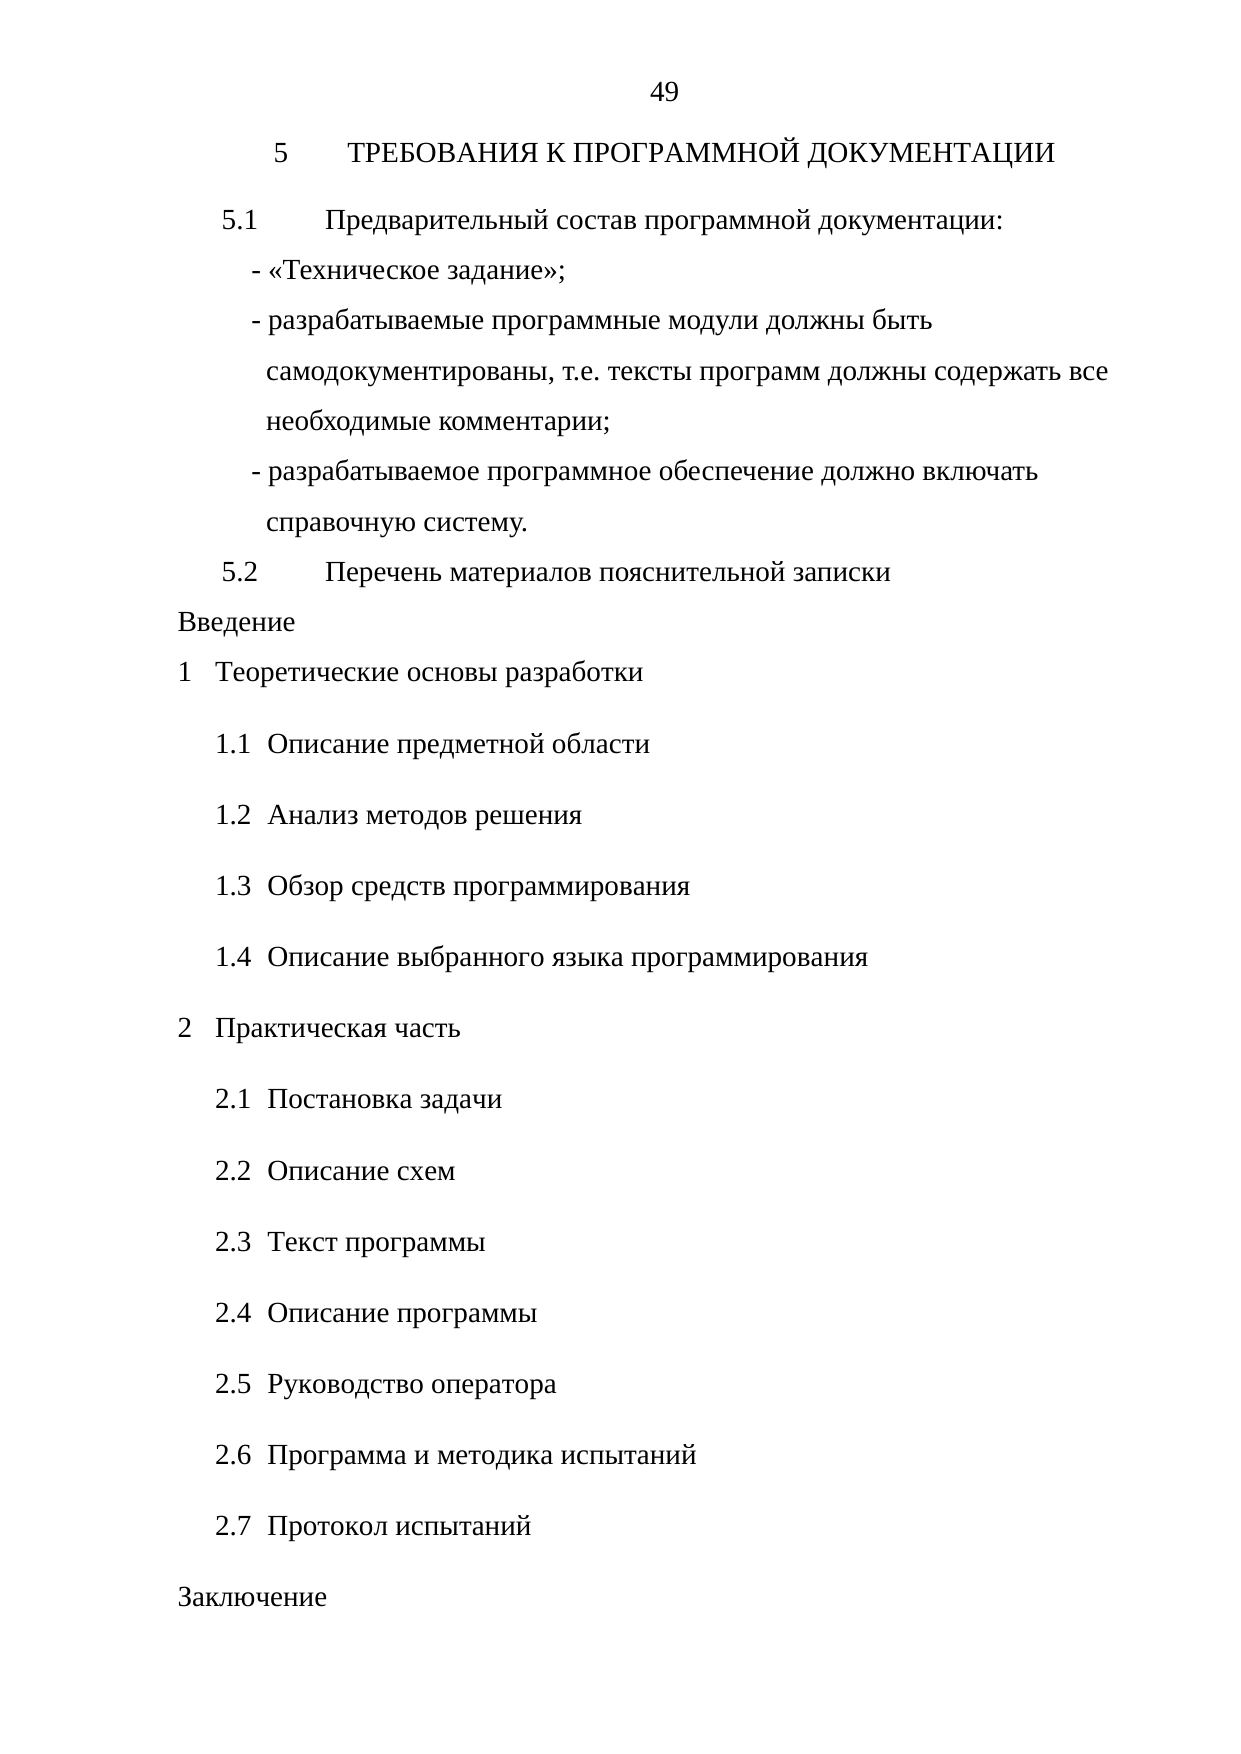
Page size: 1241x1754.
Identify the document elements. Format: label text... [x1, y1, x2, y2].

list Описание программы [215, 1295, 1152, 1328]
text - «Техническое задание»; [251, 252, 1141, 286]
text Введение [177, 604, 1152, 638]
text 5 ТРЕБОВАНИЯ К ПРОГРАММНОЙ ДОКУМЕНТАЦИИ [177, 135, 1152, 168]
list Предварительный состав программной документации: [177, 202, 1152, 235]
list Протокол испытаний [215, 1508, 1152, 1542]
list Программа и методика испытаний [215, 1437, 1152, 1471]
list Руководство оператора [215, 1366, 1152, 1399]
list Анализ методов решения [215, 797, 1152, 830]
list Текст программы [215, 1224, 1152, 1257]
list Описание схем [215, 1153, 1152, 1186]
list Постановка задачи [215, 1081, 1152, 1115]
list Практическая часть [177, 1010, 1152, 1044]
list Теоретические основы разработки [177, 654, 1152, 688]
list Обзор средств программирования [215, 868, 1152, 902]
list Описание выбранного языка программирования [215, 939, 1152, 973]
list Описание предметной области [215, 726, 1152, 759]
text - разрабатываемое программное обеспечение должно включать справочную систему. [251, 453, 1141, 537]
text Заключение [177, 1579, 1152, 1613]
list Перечень материалов пояснительной записки [177, 554, 1152, 587]
text - разрабатываемые программные модули должны быть самодокументированы, т.е. тексты программ должны содержать все необходимые комментарии; [251, 302, 1141, 437]
